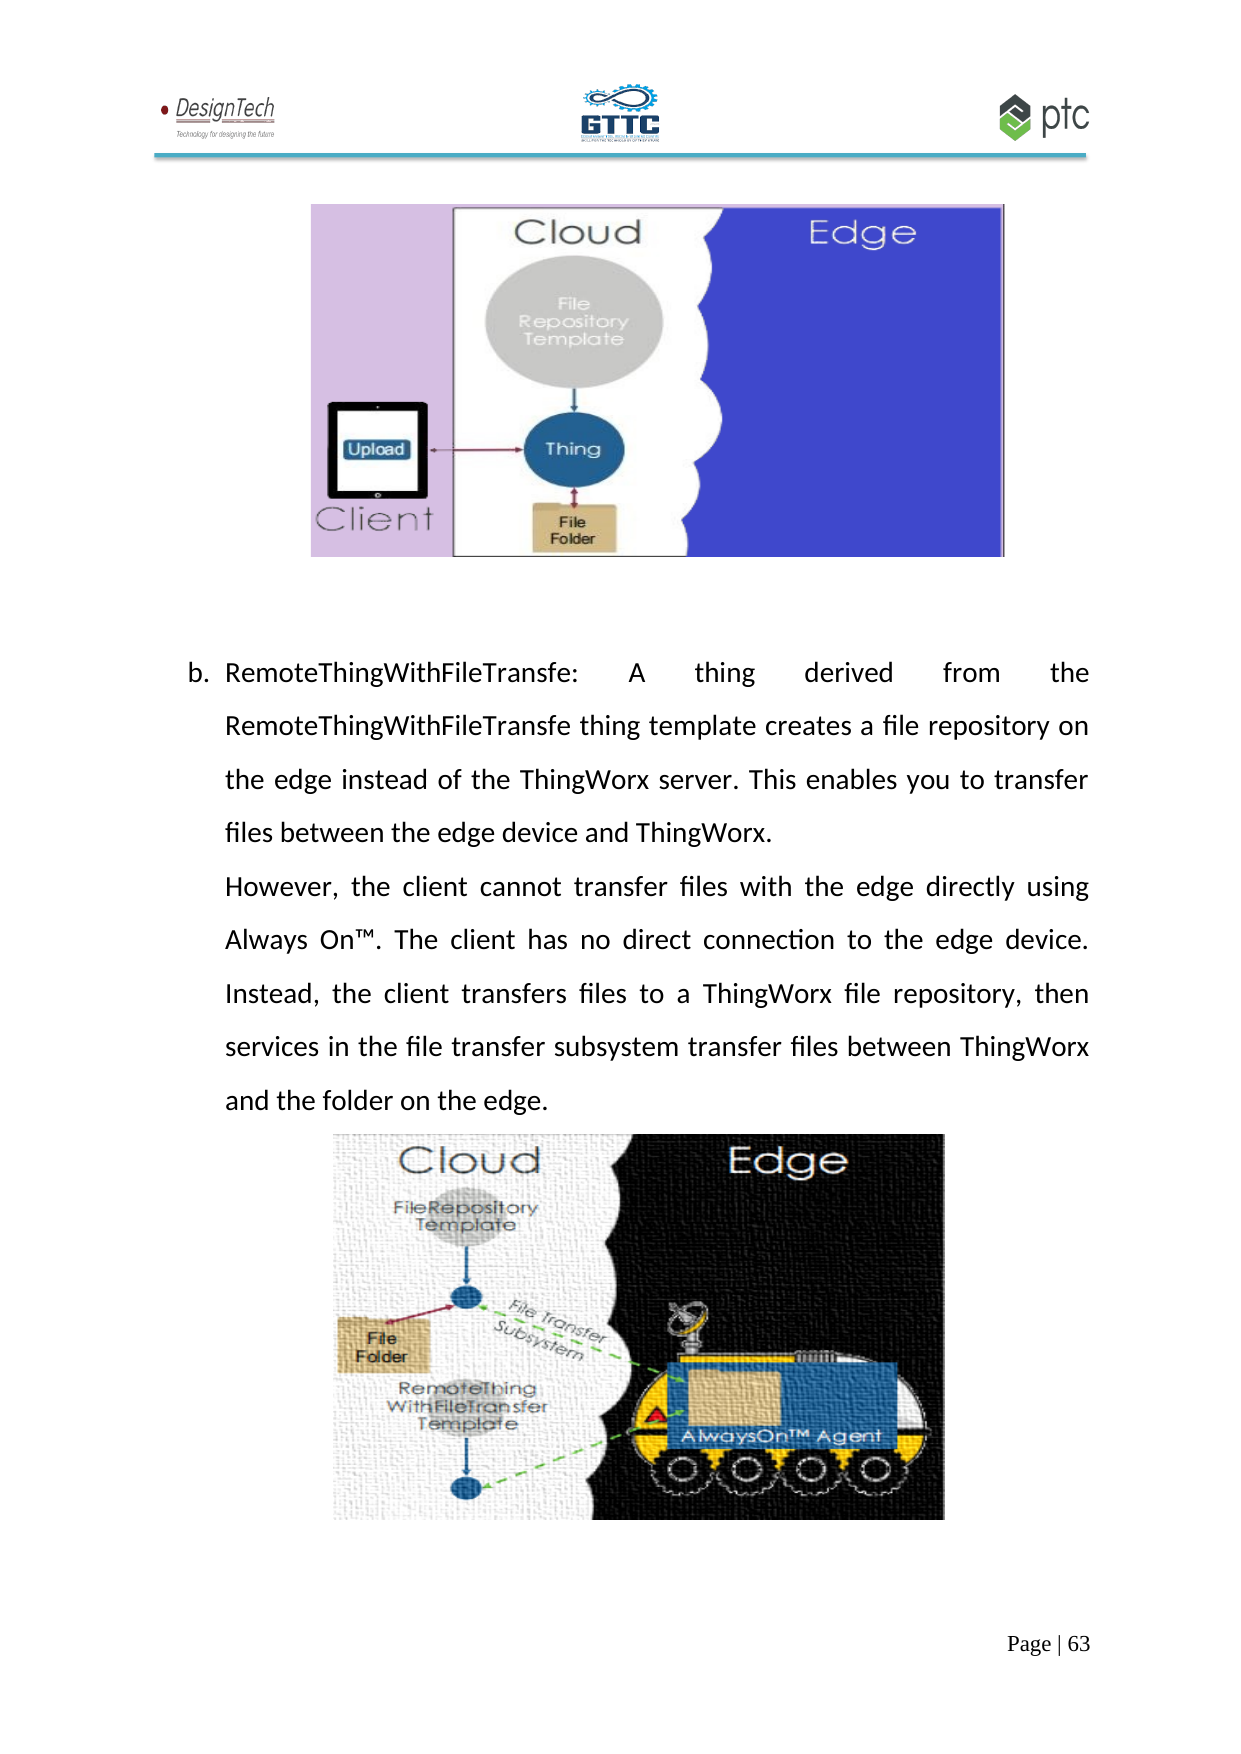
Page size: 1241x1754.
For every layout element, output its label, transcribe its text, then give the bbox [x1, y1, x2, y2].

picture [333, 1134, 945, 1520]
picture [310, 204, 1005, 557]
picture [150, 73, 1091, 164]
list RemoteThingWithFileTransfe: A thing derived from the RemoteThingWithFileTransfe thing template creates a file repository on the edge instead of the ThingWorx server. This enables you to transfer files between the edge device and ThingWorx. [187, 654, 1090, 850]
text However, the client cannot transfer files with the edge directly using Always On™. The client has no direct connection to the edge device. Instead, the client transfers files to a ThingWorx file repository, then services in the file transfer subsystem transfer files between ThingWorx and the folder on the edge. [225, 868, 1090, 1117]
